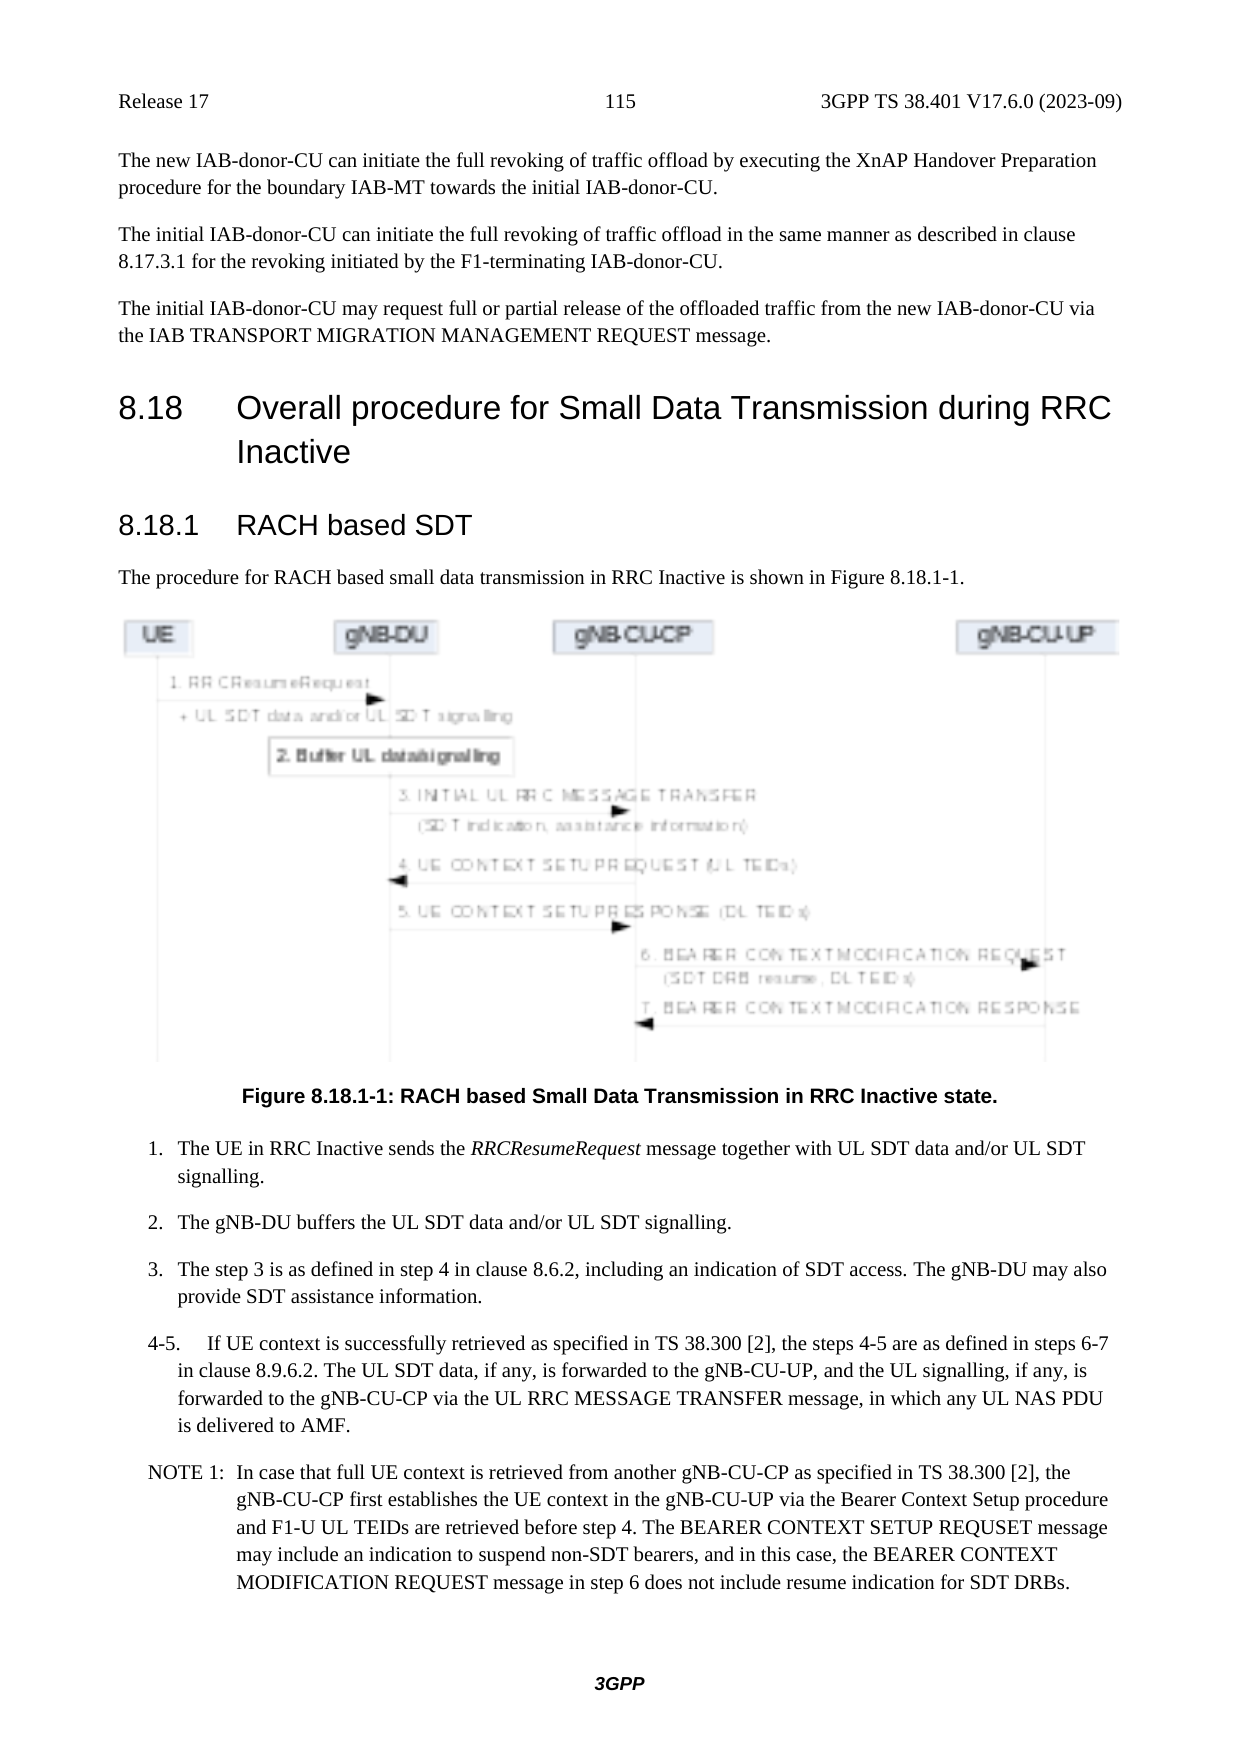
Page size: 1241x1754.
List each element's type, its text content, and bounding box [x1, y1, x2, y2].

text The initial IAB-donor-CU may request full or partial release of the offloaded traffic from the new IAB-donor-CU via the IAB TRANSPORT MIGRATION MANAGEMENT REQUEST message. [118, 295, 1122, 347]
subtitle 8.18 Overall procedure for Small Data Transmission during RRC Inactive [118, 388, 1122, 471]
subtitle 8.18.1 RACH based SDT [118, 508, 1122, 541]
text The procedure for RACH based small data transmission in RRC Inactive is shown in Figure 8.18.1-1. [118, 565, 1122, 589]
text 2. The gNB-DU buffers the UL SDT data and/or UL SDT signalling. [148, 1210, 1122, 1234]
text 1. The UE in RRC Inactive sends the RRCResumeRequest message together with UL SDT data and/or UL SDT signalling. [148, 1136, 1122, 1188]
text The initial IAB-donor-CU can initiate the full revoking of traffic offload in the same manner as described in clause 8.17.3.1 for the revoking initiated by the F1-terminating IAB-donor-CU. [118, 221, 1122, 273]
text NOTE 1: In case that full UE context is retrieved from another gNB-CU-CP as specified in TS 38.300 [2], the gNB-CU-CP first establishes the UE context in the gNB-CU-UP via the Bearer Context Setup procedure and F1-U UL TEIDs are retrieved before step 4. The BEARER CONTEXT SETUP REQUSET message may include an indication to suspend non-SDT bearers, and in this case, the BEARER CONTEXT MODIFICATION REQUEST message in step 6 does not include resume indication for SDT DRBs. [148, 1459, 1122, 1594]
text Figure 8.18.1-1: RACH based Small Data Transmission in RRC Inactive state. [118, 1084, 1122, 1108]
text 3. The step 3 is as defined in step 4 in clause 8.6.2, including an indication of SDT access. The gNB-DU may also provide SDT assistance information. [148, 1256, 1122, 1308]
text The new IAB-donor-CU can initiate the full revoking of traffic offload by executing the XnAP Handover Preparation procedure for the boundary IAB-MT towards the initial IAB-donor-CU. [118, 147, 1122, 199]
text 4-5. If UE context is successfully retrieved as specified in TS 38.300 [2], the steps 4-5 are as defined in steps 6-7 in clause 8.9.6.2. The UL SDT data, if any, is forwarded to the gNB-CU-UP, and the UL signalling, if any, is forwarded to the gNB-CU-CP via the UL RRC MESSAGE TRANSFER message, in which any UL NAS PDU is delivered to AMF. [148, 1330, 1122, 1437]
